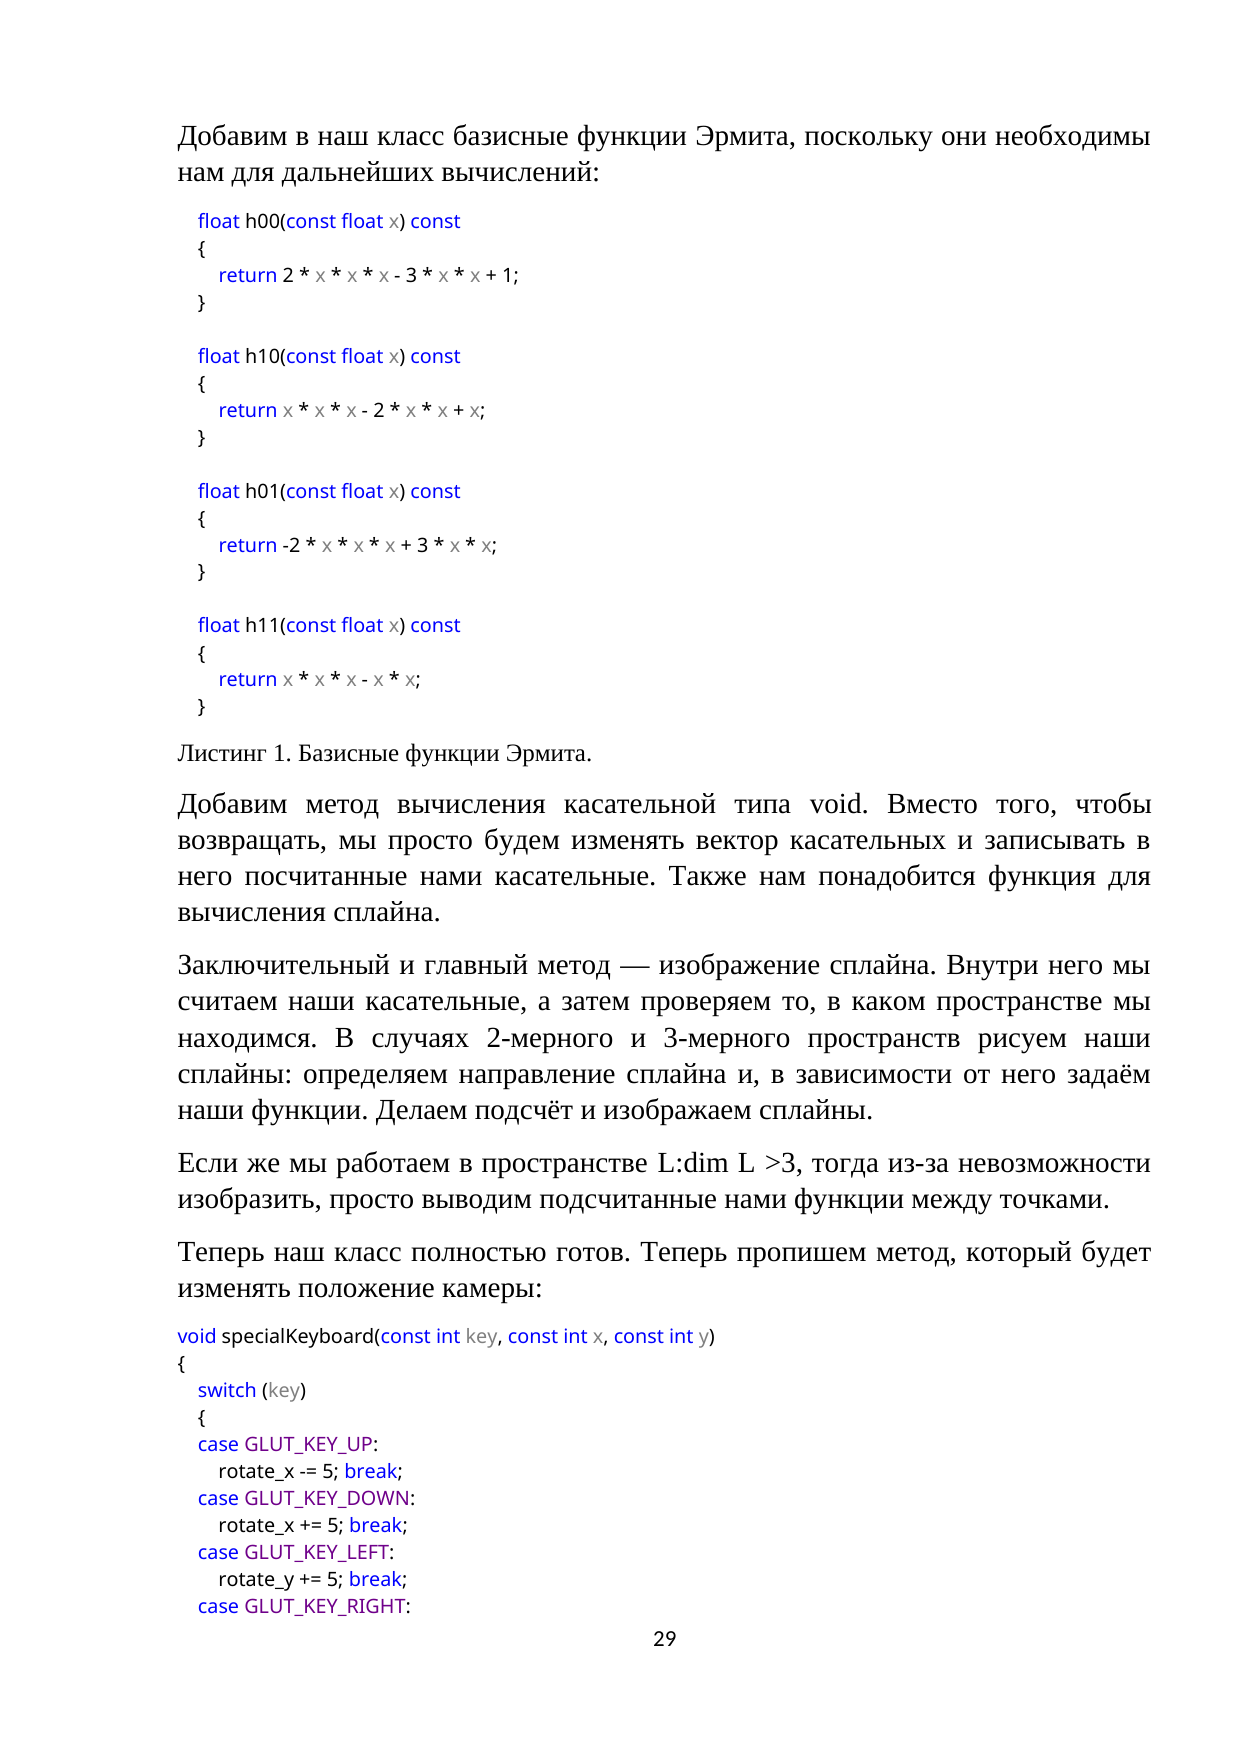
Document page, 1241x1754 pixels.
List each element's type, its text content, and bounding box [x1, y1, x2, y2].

text float h10(const float x) const [177, 342, 1152, 369]
text void specialKeyboard(const int key, const int x, const int y) [177, 1323, 1152, 1350]
text return -2 * x * x * x + 3 * x * x; [177, 531, 1152, 558]
text return x * x * x - x * x; [177, 666, 1152, 693]
text { [177, 639, 1152, 666]
text { [177, 369, 1152, 396]
text Добавим метод вычисления касательной типа void. Вместо того, чтобы возвращать, мы просто будем изменять вектор касательных и записывать в него посчитанные нами касательные. Также нам понадобится функция для вычисления сплайна. [177, 786, 1152, 928]
text float h01(const float x) const [177, 477, 1152, 504]
text { [177, 1350, 1152, 1377]
text return x * x * x - 2 * x * x + x; [177, 396, 1152, 423]
text case GLUT_KEY_DOWN: [177, 1484, 1152, 1512]
text { [177, 504, 1152, 531]
text { [177, 1404, 1152, 1431]
text switch (key) [177, 1377, 1152, 1404]
text rotate_y += 5; break; [177, 1566, 1152, 1592]
text } [177, 288, 1152, 315]
text rotate_x += 5; break; [177, 1512, 1152, 1538]
text } [177, 423, 1152, 450]
text Заключительный и главный метод — изображение сплайна. Внутри него мы считаем наши касательные, а затем проверяем то, в каком пространстве мы находимся. В случаях 2-мерного и 3-мерного пространств рисуем наши сплайны: определяем направление сплайна и, в зависимости от него задаём наши функции. Делаем подсчёт и изображаем сплайны. [177, 947, 1152, 1126]
text float h11(const float x) const [177, 612, 1152, 639]
text return 2 * x * x * x - 3 * x * x + 1; [177, 261, 1152, 288]
text Листинг 1. Базисные функции Эрмита. [177, 738, 1152, 767]
text { [177, 234, 1152, 261]
text Если же мы работаем в пространстве L:dim L >3, тогда из-за невозможности изобразить, просто выводим подсчитанные нами функции между точками. [177, 1145, 1152, 1214]
text } [177, 693, 1152, 720]
text case GLUT_KEY_LEFT: [177, 1538, 1152, 1566]
text float h00(const float x) const [177, 207, 1152, 234]
text Теперь наш класс полностью готов. Теперь пропишем метод, который будет изменять положение камеры: [177, 1234, 1152, 1303]
text Добавим в наш класс базисные функции Эрмита, поскольку они необходимы нам для дальнейших вычислений: [177, 118, 1152, 188]
text rotate_x -= 5; break; [177, 1458, 1152, 1484]
text case GLUT_KEY_RIGHT: [177, 1592, 1152, 1619]
text } [177, 558, 1152, 585]
text case GLUT_KEY_UP: [177, 1431, 1152, 1458]
